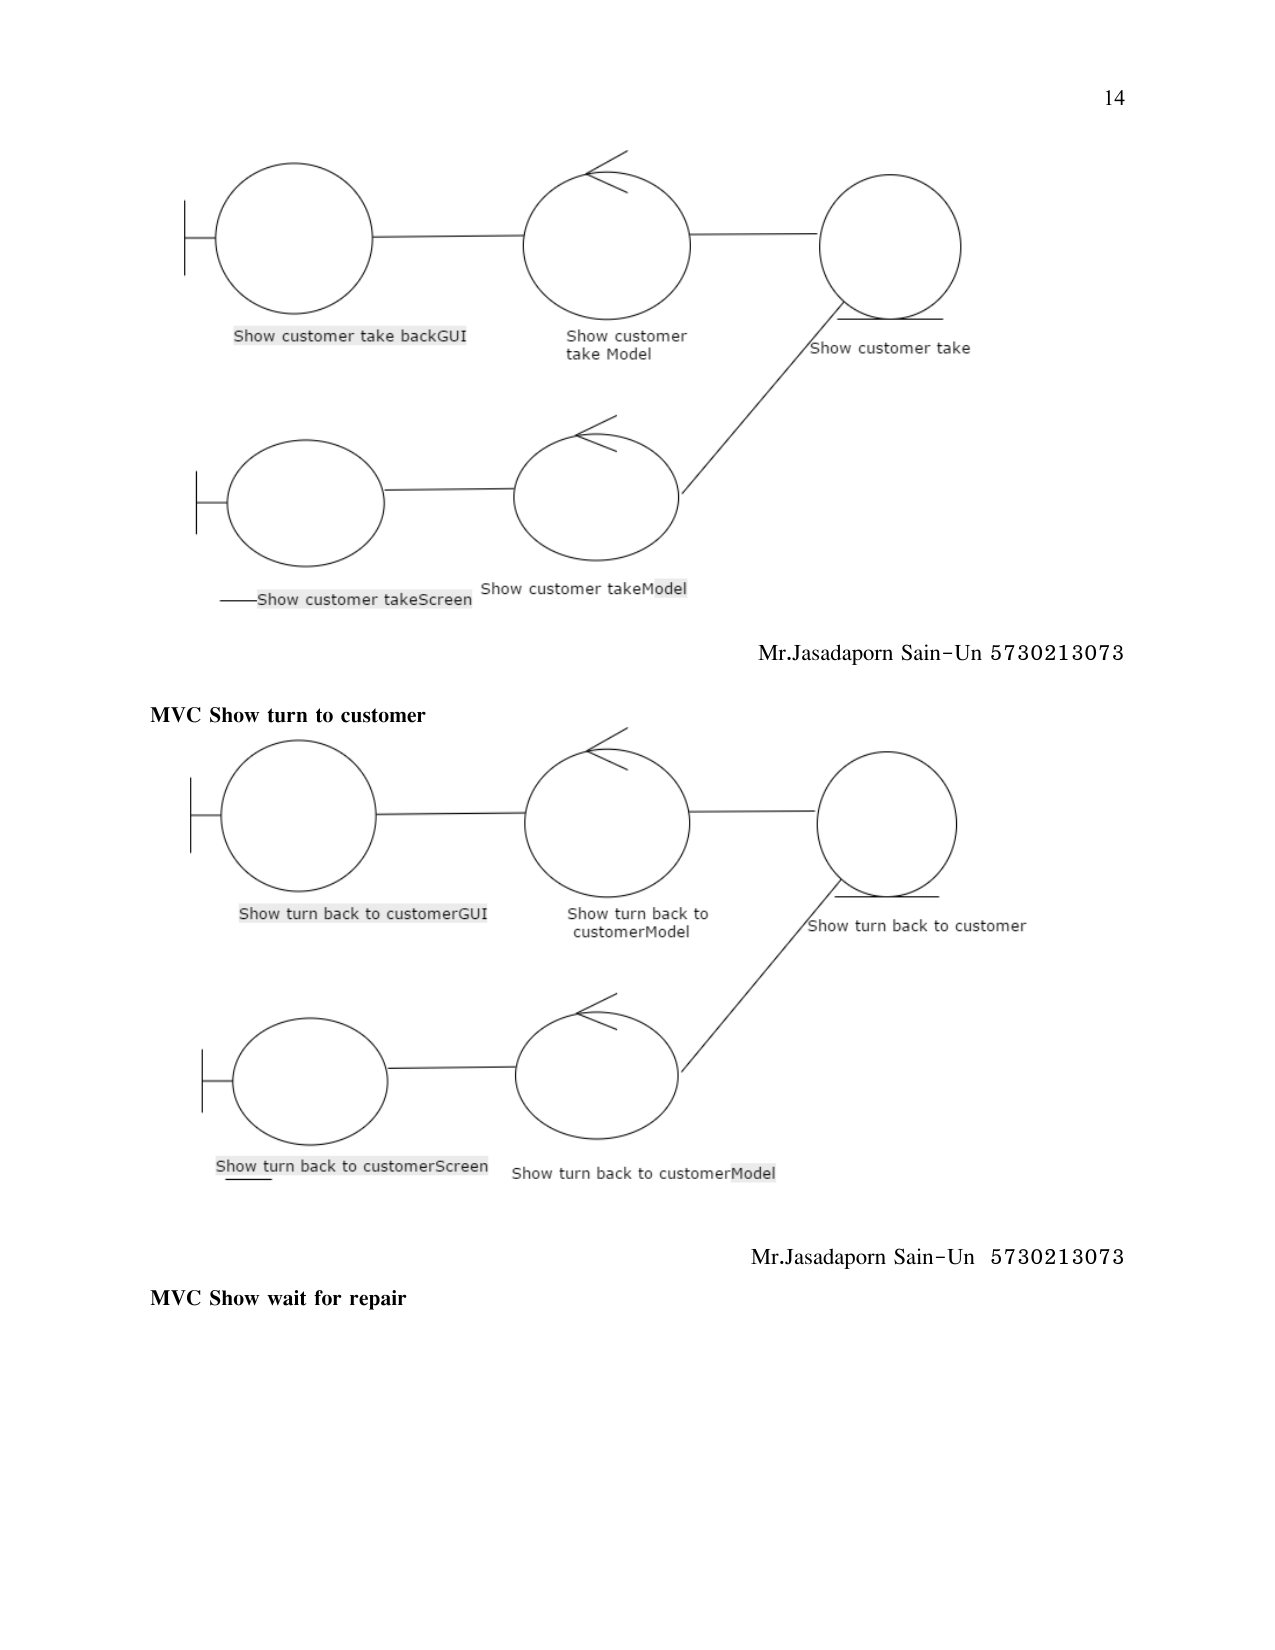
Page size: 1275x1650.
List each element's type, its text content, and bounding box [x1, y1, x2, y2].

text Mr.Jasadaporn Sain-Un 5730213073 [525, 1249, 1125, 1269]
text MVC Show wait for repair [150, 1290, 1125, 1310]
text Mr.Jasadaporn Sain-Un 5730213073 [525, 645, 1125, 666]
text MVC Show turn to customer [150, 707, 1125, 727]
